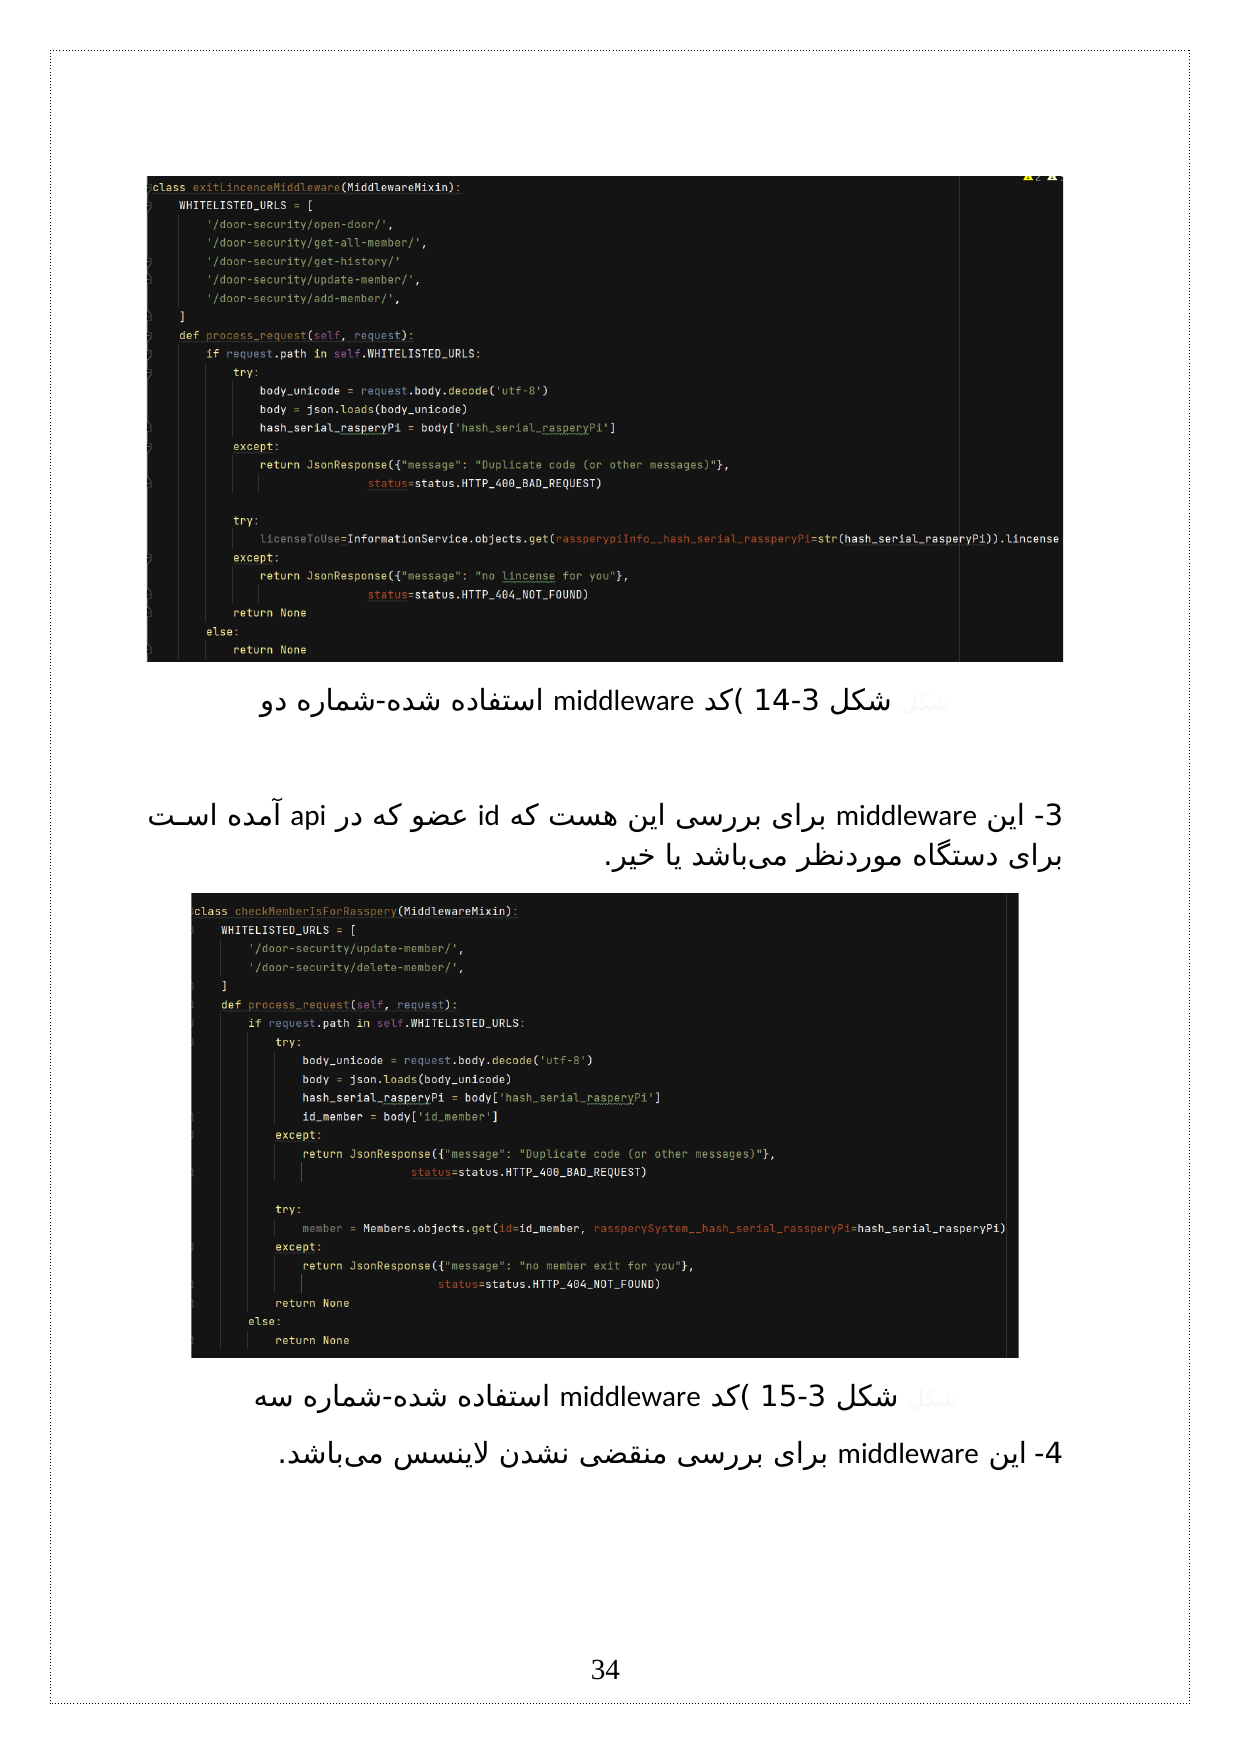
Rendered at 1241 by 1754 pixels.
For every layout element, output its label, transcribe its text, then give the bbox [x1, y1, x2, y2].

text شکل شکل 3-14 )کد middleware استفاده شده-شماره دو [147, 682, 1063, 718]
text شکل شکل 3-15 )کد middleware استفاده شده-شماره سه [147, 1378, 1063, 1414]
picture [146, 176, 1064, 662]
picture [191, 893, 1019, 1358]
text 3- این middleware برای بررسی این هست که id عضو که در api آمده است برای دستگاه موردنظر می‌باشد یا خیر. [147, 797, 1063, 872]
text 4- این middleware برای بررسی منقضی نشدن لاینسس می‌باشد. [147, 1436, 1063, 1471]
